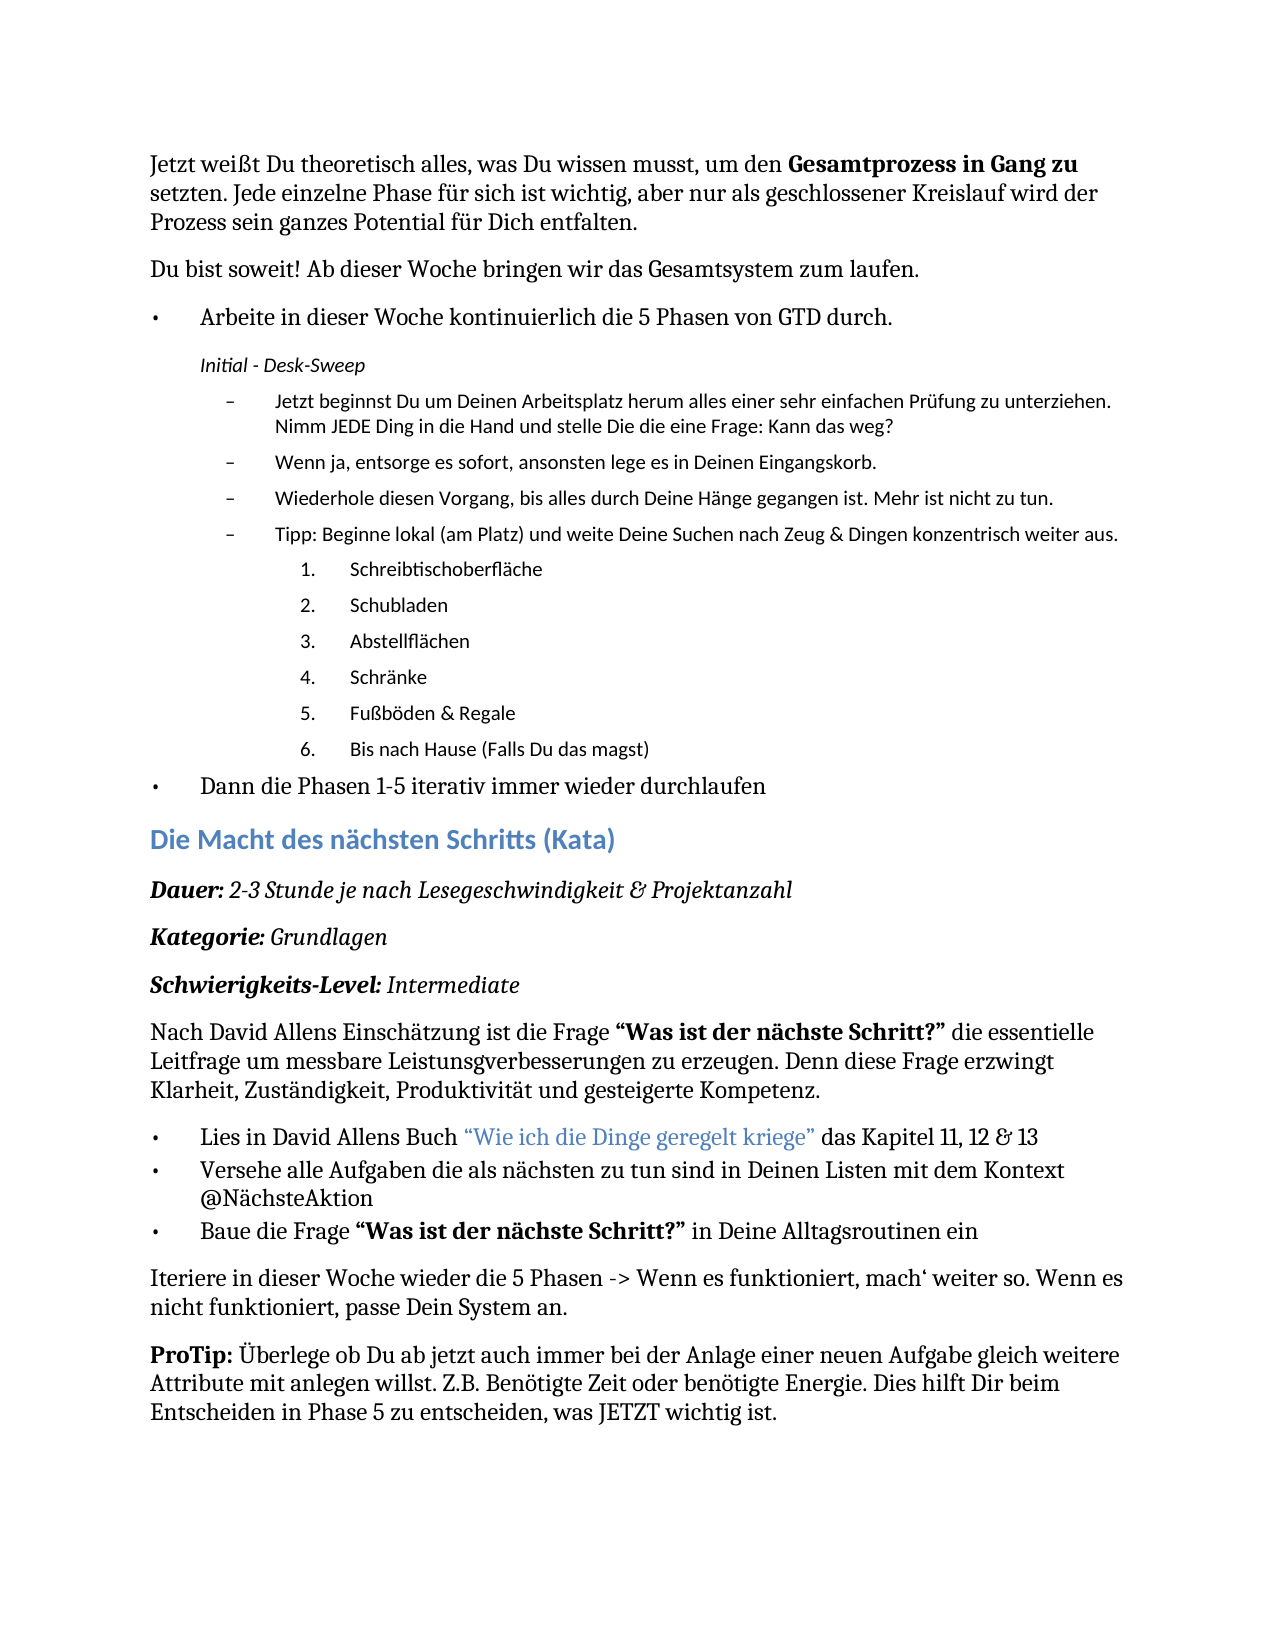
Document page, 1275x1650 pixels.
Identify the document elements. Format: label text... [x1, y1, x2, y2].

list Lies in David Allens Buch “Wie ich die Dinge geregelt kriege” das Kapitel 11, 12 & 13 [150, 1123, 1125, 1152]
list Wenn ja, entsorge es sofort, ansonsten lege es in Deinen Eingangskorb. [225, 449, 1125, 474]
text Schwierigkeits-Level: Intermediate [150, 971, 1125, 999]
text ProTip: Überlege ob Du ab jetzt auch immer bei der Anlage einer neuen Aufgabe gleich weitere Attribute mit anlegen willst. Z.B. Benötigte Zeit oder benötigte Energie. Dies hilft Dir beim Entscheiden in Phase 5 zu entscheiden, was JETZT wichtig ist. [150, 1341, 1125, 1427]
list Schränke [300, 664, 1125, 689]
list Tipp: Beginne lokal (am Platz) und weite Deine Suchen nach Zeug & Dingen konzentrisch weiter aus. [225, 521, 1125, 546]
text Nach David Allens Einschätzung ist die Frage “Was ist der nächste Schritt?” die essentielle Leitfrage um messbare Leistunsgverbesserungen zu erzeugen. Denn diese Frage erzwingt Klarheit, Zuständigkeit, Produktivität und gesteigerte Kompetenz. [150, 1018, 1125, 1104]
text Iteriere in dieser Woche wieder die 5 Phasen -> Wenn es funktioniert, mach‘ weiter so. Wenn es nicht funktioniert, passe Dein System an. [150, 1264, 1125, 1322]
list Wiederhole diesen Vorgang, bis alles durch Deine Hänge gegangen ist. Mehr ist nicht zu tun. [225, 485, 1125, 510]
list Schreibtischoberfläche [300, 557, 1125, 582]
list Baue die Frage “Was ist der nächste Schritt?” in Deine Alltagsroutinen ein [150, 1217, 1125, 1246]
list Jetzt beginnst Du um Deinen Arbeitsplatz herum alles einer sehr einfachen Prüfung zu unterziehen. Nimm JEDE Ding in die Hand und stelle Die die eine Frage: Kann das weg? [225, 388, 1125, 439]
list Dann die Phasen 1-5 iterativ immer wieder durchlaufen [150, 772, 1125, 800]
text Jetzt weißt Du theoretisch alles, was Du wissen musst, um den Gesamtprozess in Gang zu setzten. Jede einzelne Phase für sich ist wichtig, aber nur als geschlossener Kreislauf wird der Prozess sein ganzes Potential für Dich entfalten. [150, 150, 1125, 236]
list Initial - Desk-Sweep [150, 352, 1125, 377]
list Bis nach Hause (Falls Du das magst) [300, 736, 1125, 761]
list Versehe alle Aufgaben die als nächsten zu tun sind in Deinen Listen mit dem Kontext @NächsteAktion [150, 1156, 1125, 1213]
list Abstellflächen [300, 628, 1125, 654]
text Dauer: 2-3 Stunde je nach Lesegeschwindigkeit & Projektanzahl [150, 876, 1125, 904]
text Kategorie: Grundlagen [150, 923, 1125, 952]
subtitle Die Macht des nächsten Schritts (Kata) [150, 821, 1125, 857]
list Schubladen [300, 592, 1125, 618]
text Du bist soweit! Ab dieser Woche bringen wir das Gesamtsystem zum laufen. [150, 255, 1125, 284]
list Arbeite in dieser Woche kontinuierlich die 5 Phasen von GTD durch. [150, 302, 1125, 331]
list Fußböden & Regale [300, 700, 1125, 725]
